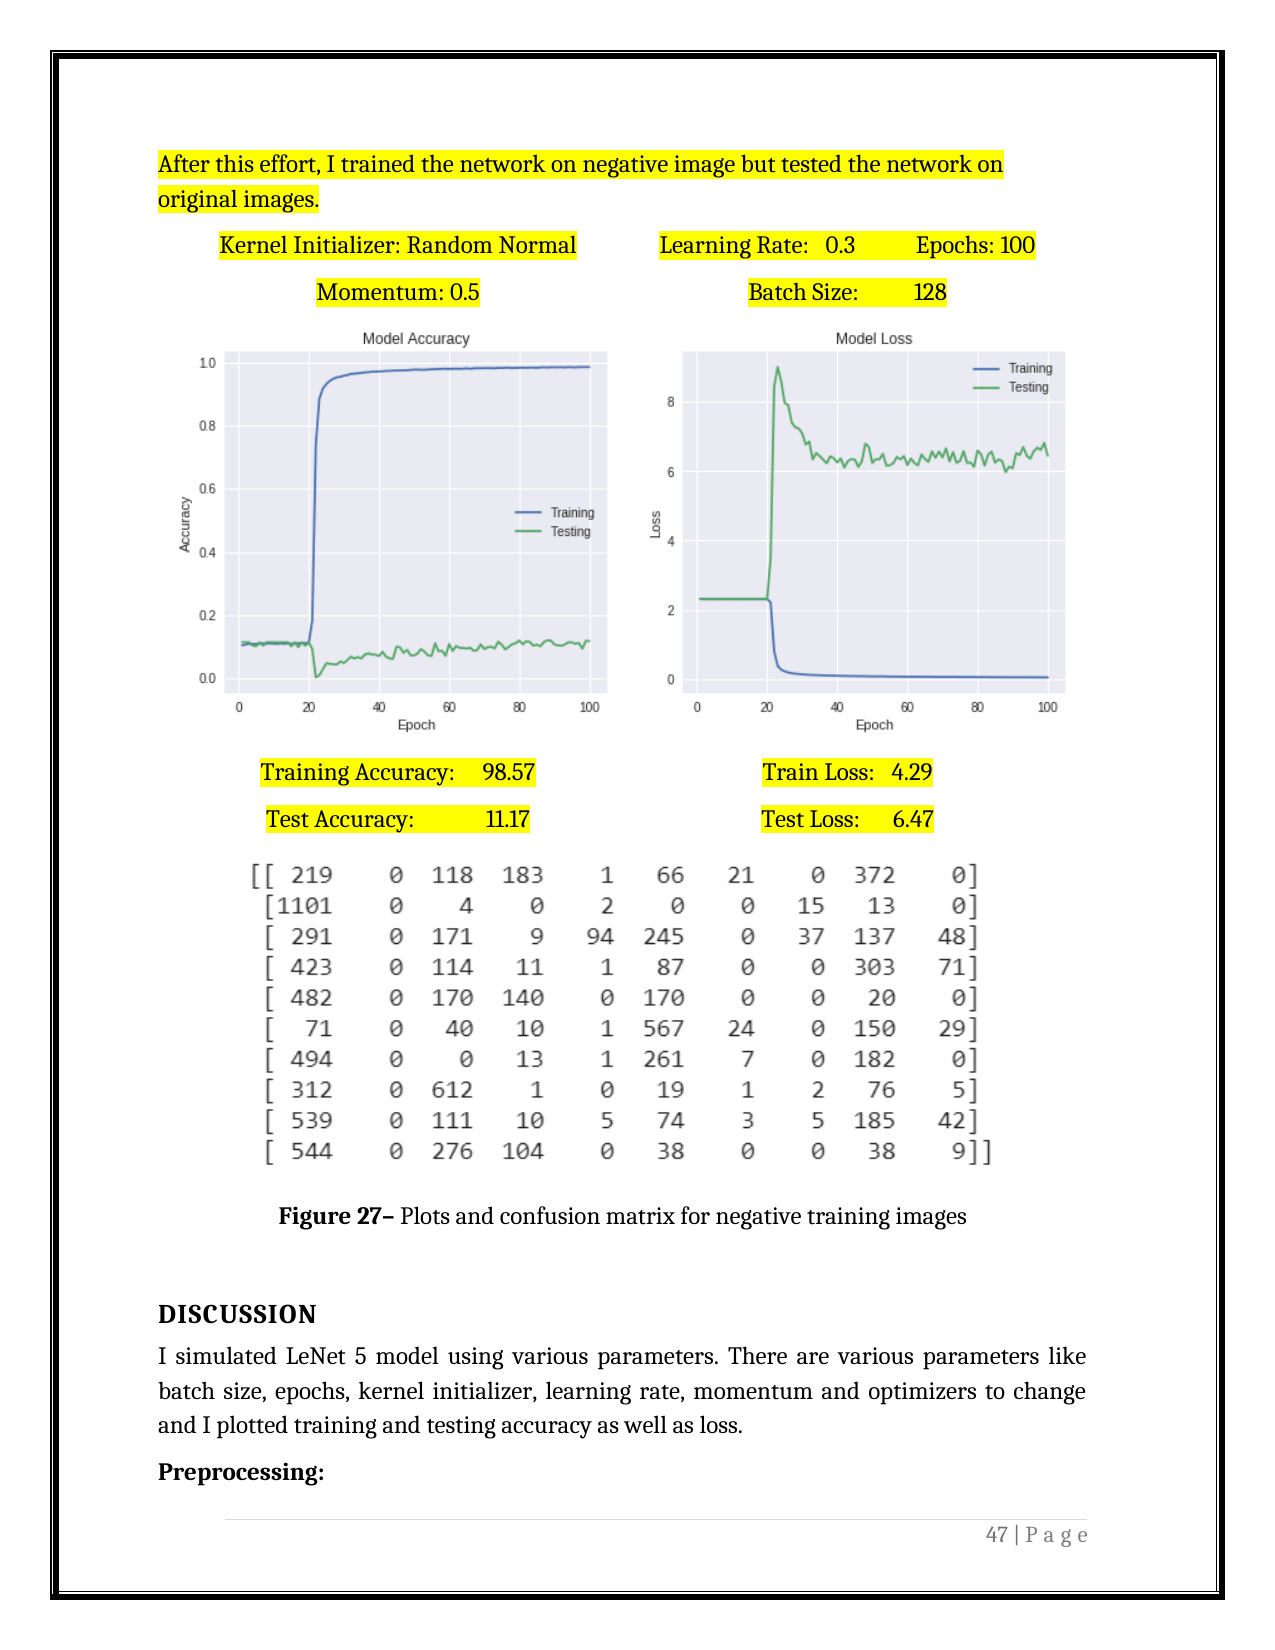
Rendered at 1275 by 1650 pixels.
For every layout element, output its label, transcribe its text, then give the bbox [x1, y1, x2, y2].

table_header Learning Rate: 0.3 Epochs: 100 [638, 231, 1087, 278]
picture [238, 851, 1007, 1184]
subtitle DISCUSSION [158, 1299, 1087, 1330]
picture [172, 324, 1073, 741]
text I simulated LeNet 5 model using various parameters. There are various parameters like batch size, epochs, kernel initializer, learning rate, momentum and optimizers to change and I plotted training and testing accuracy as well as loss. [158, 1342, 1087, 1440]
text After this effort, I trained the network on negative image but tested the network on original images. [158, 150, 1087, 213]
table_cell Batch Size: 128 [638, 278, 1087, 324]
text Preprocessing: [158, 1458, 1087, 1487]
table_header Train Loss: 4.29 [638, 758, 1087, 805]
table_cell Test Accuracy: 11.17 [188, 805, 637, 851]
table_header Training Accuracy: 98.57 [188, 758, 637, 805]
table_header Kernel Initializer: Random Normal [188, 231, 637, 278]
table_cell Test Loss: 6.47 [638, 805, 1087, 851]
table_cell Momentum: 0.5 [188, 278, 637, 324]
text Figure 27– Plots and confusion matrix for negative training images [158, 1202, 1087, 1231]
